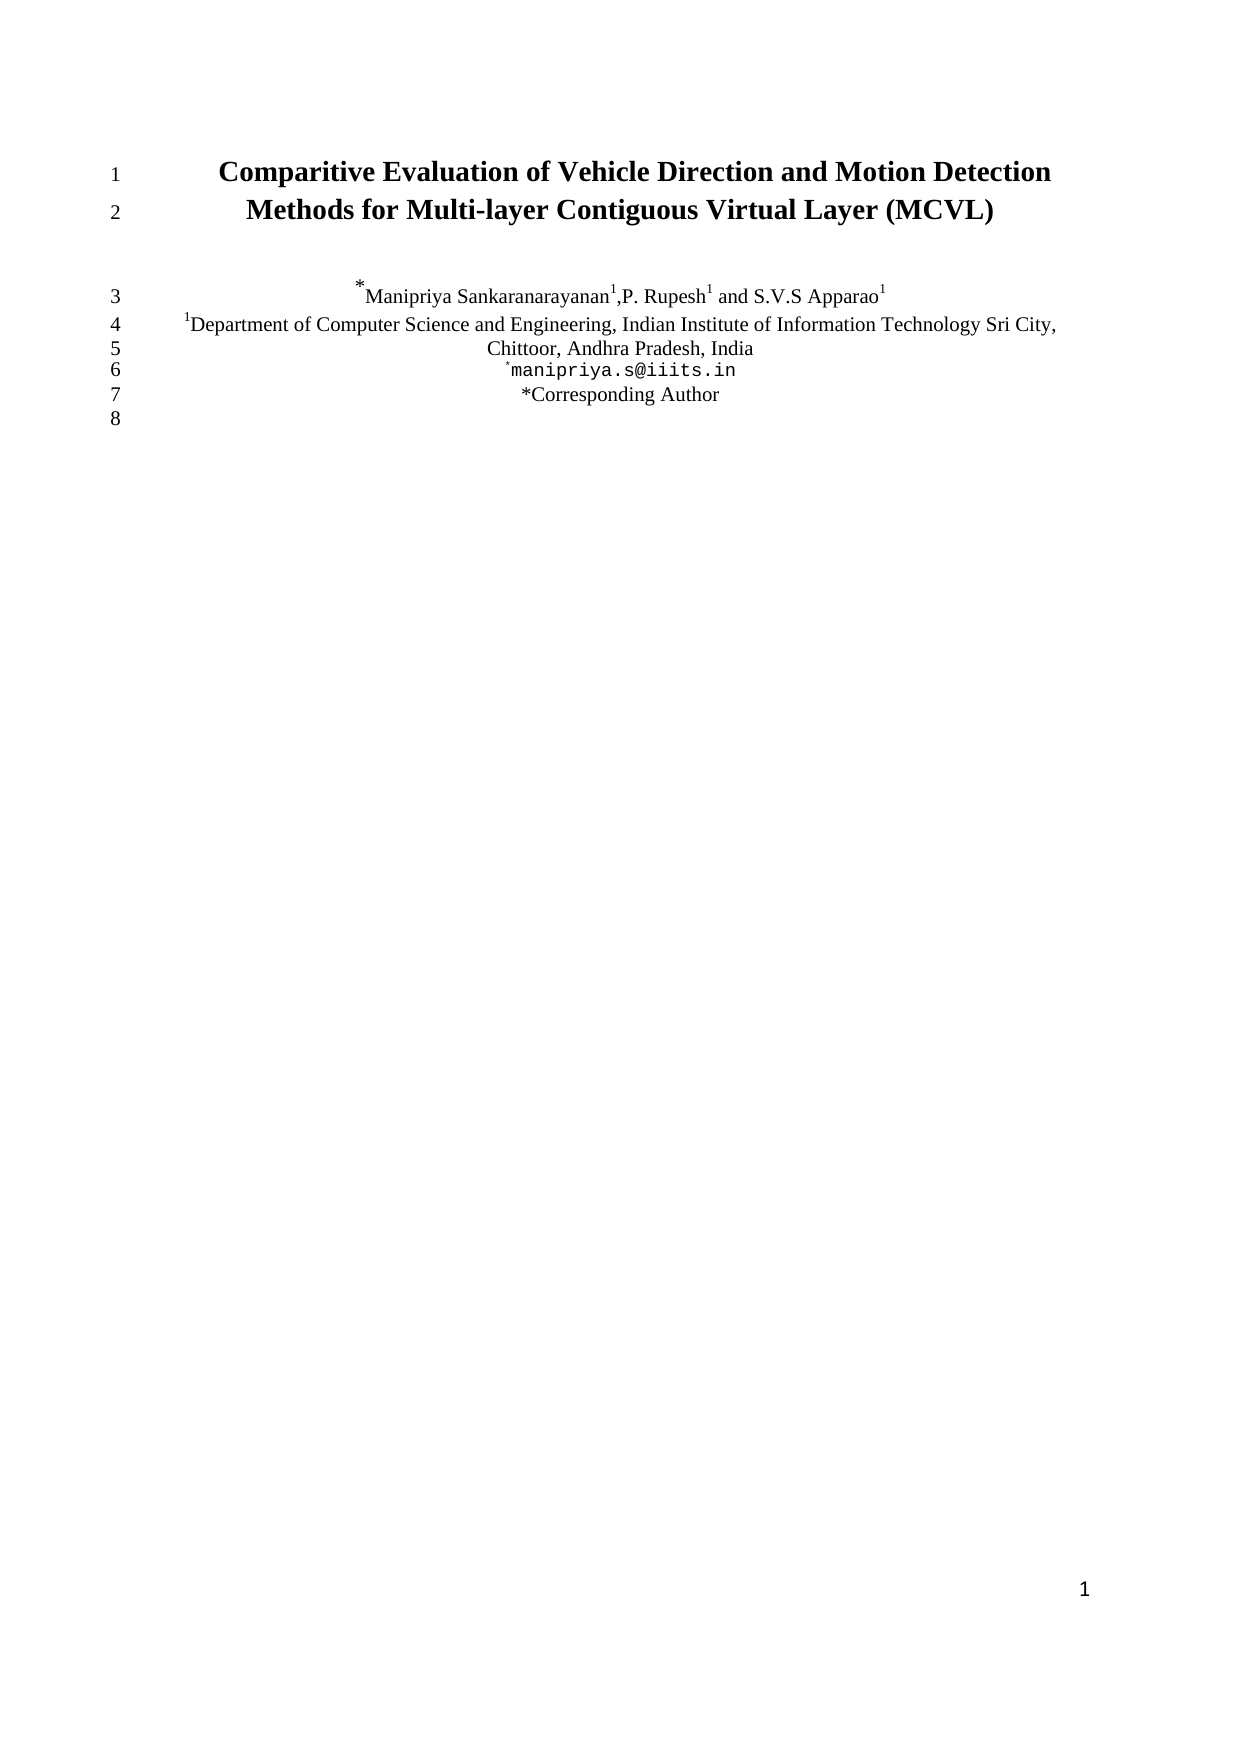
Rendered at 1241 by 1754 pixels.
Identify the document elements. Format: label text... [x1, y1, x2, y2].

text Comparitive Evaluation of Vehicle Direction and Motion Detection Methods for Multi-layer Contiguous Virtual Layer (MCVL) [150, 150, 1090, 226]
text *Corresponding Author [150, 382, 1090, 406]
text *Manipriya Sankaranarayanan1,P. Rupesh1 and S.V.S Apparao1 1Department of Computer Science and Engineering, Indian Institute of Information Technology Sri City, Chittoor, Andhra Pradesh, India *manipriya.s@iiits.in [150, 273, 1090, 382]
